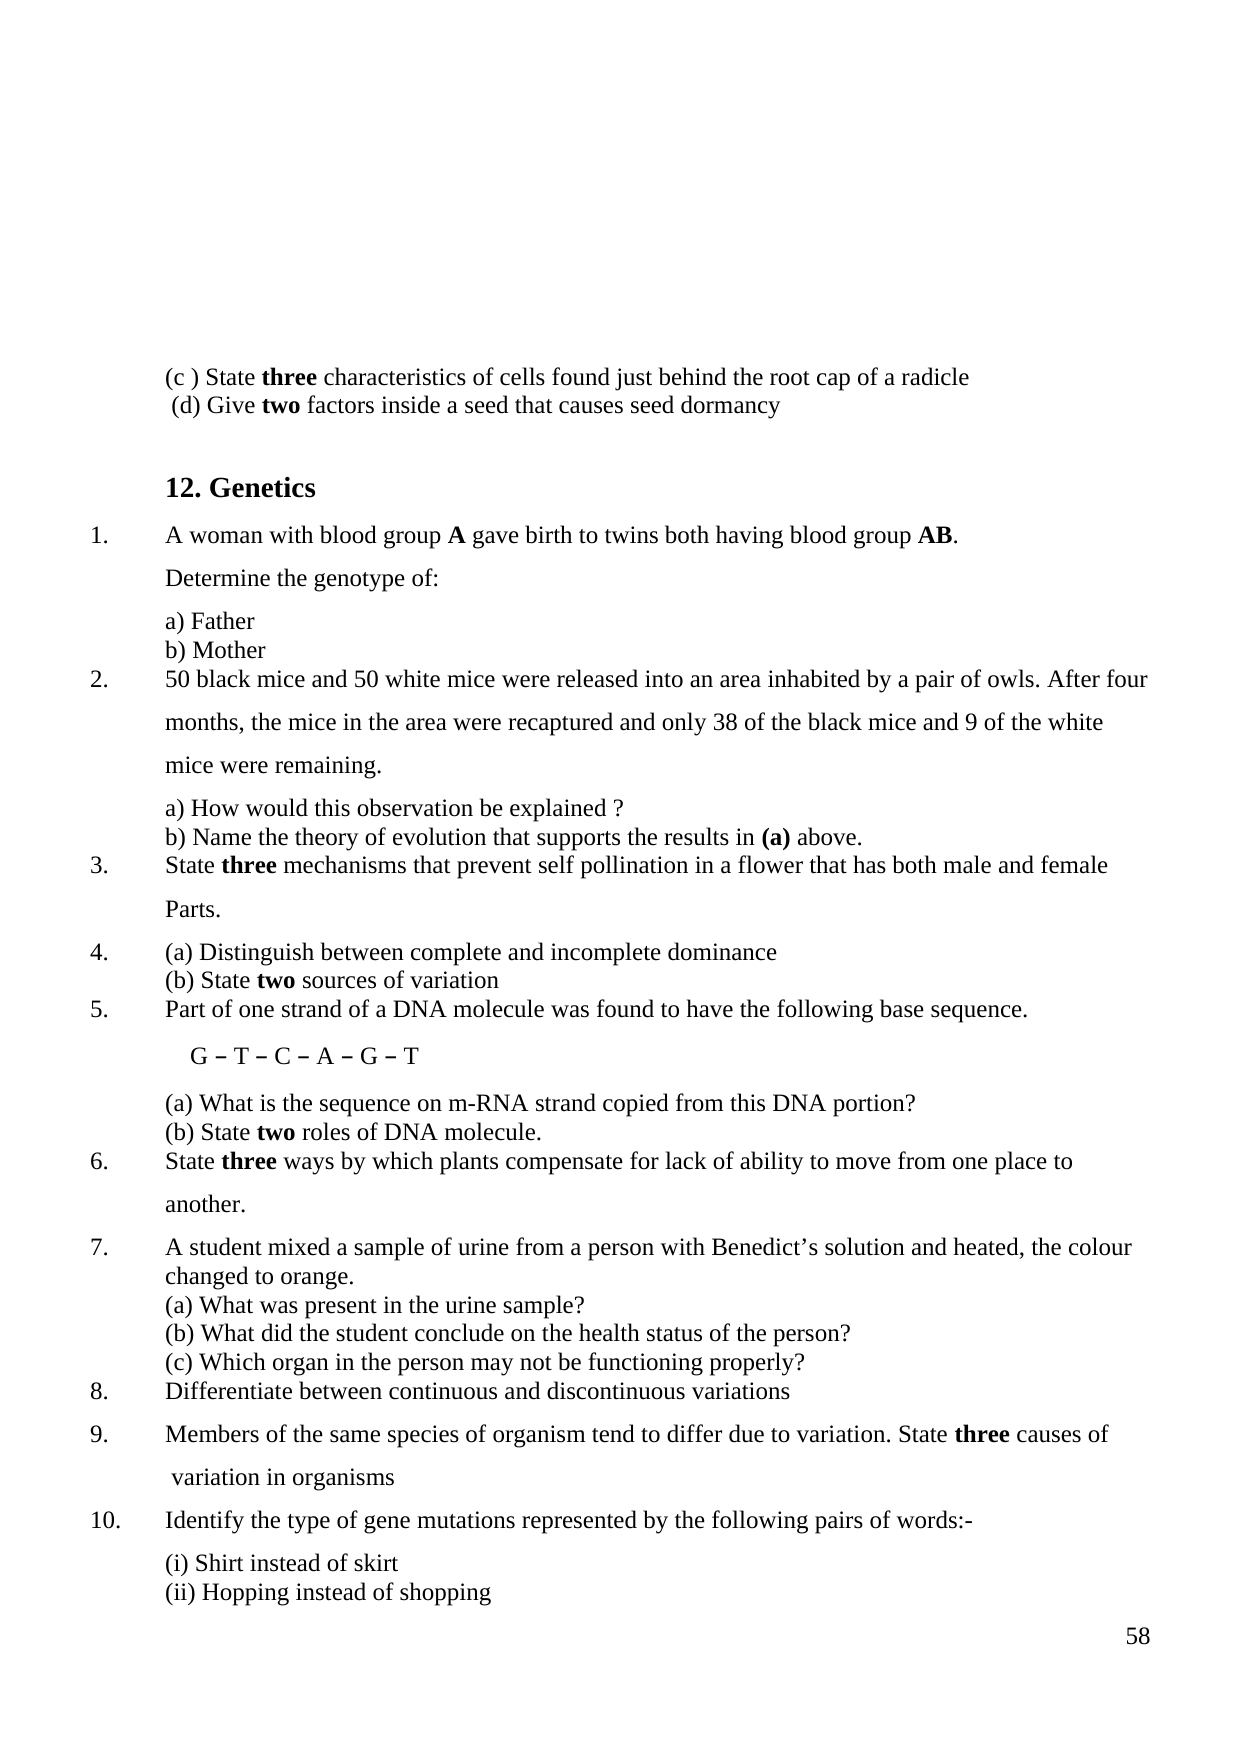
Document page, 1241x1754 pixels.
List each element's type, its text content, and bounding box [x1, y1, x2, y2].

text 8. Differentiate between continuous and discontinuous variations [90, 1376, 1150, 1405]
text 3. State three mechanisms that prevent self pollination in a flower that has both male and female [90, 851, 1150, 879]
text changed to orange. [90, 1261, 1150, 1290]
text another. [90, 1189, 1150, 1218]
text (d) Give two factors inside a seed that causes seed dormancy [90, 391, 1150, 419]
text months, the mice in the area were recaptured and only 38 of the black mice and 9 of the white [90, 707, 1150, 736]
text (ii) Hopping instead of shopping [90, 1577, 1150, 1606]
text mice were remaining. [90, 750, 1150, 779]
text 7. A student mixed a sample of urine from a person with Benedict’s solution and heated, the colour [90, 1232, 1150, 1261]
text 10. Identify the type of gene mutations represented by the following pairs of words:- [90, 1505, 1150, 1534]
text 9. Members of the same species of organism tend to differ due to variation. State three causes of [90, 1419, 1150, 1448]
text b) Mother [90, 635, 1150, 664]
text Parts. [90, 894, 1150, 922]
text 5. Part of one strand of a DNA molecule was found to have the following base sequence. [90, 994, 1150, 1023]
text (a) What is the sequence on m-RNA strand copied from this DNA portion? [90, 1088, 1150, 1117]
text 4. (a) Distinguish between complete and incomplete dominance [90, 937, 1150, 966]
text (a) What was present in the urine sample? [90, 1290, 1150, 1318]
text a) Father [90, 606, 1150, 635]
text Determine the genotype of: [90, 563, 1150, 592]
text (b) State two roles of DNA molecule. [165, 1117, 1150, 1146]
text (c) Which organ in the person may not be functioning properly? [90, 1347, 1150, 1376]
text a) How would this observation be explained ? [90, 793, 1150, 822]
text (b) State two sources of variation [90, 966, 1150, 994]
text (b) What did the student conclude on the health status of the person? [90, 1318, 1150, 1347]
text G – T – C – A – G – T [90, 1037, 1150, 1072]
text 1. A woman with blood group A gave birth to twins both having blood group AB. [90, 520, 1150, 549]
text 12. Genetics [127, 470, 1150, 503]
text variation in organisms [90, 1462, 1150, 1491]
text 6. State three ways by which plants compensate for lack of ability to move from one place to [90, 1146, 1150, 1175]
text 2. 50 black mice and 50 white mice were released into an area inhabited by a pair of owls. After four [90, 664, 1150, 692]
text (c ) State three characteristics of cells found just behind the root cap of a radicle [90, 362, 1150, 391]
text (i) Shirt instead of skirt [90, 1548, 1150, 1577]
text b) Name the theory of evolution that supports the results in (a) above. [90, 822, 1150, 851]
